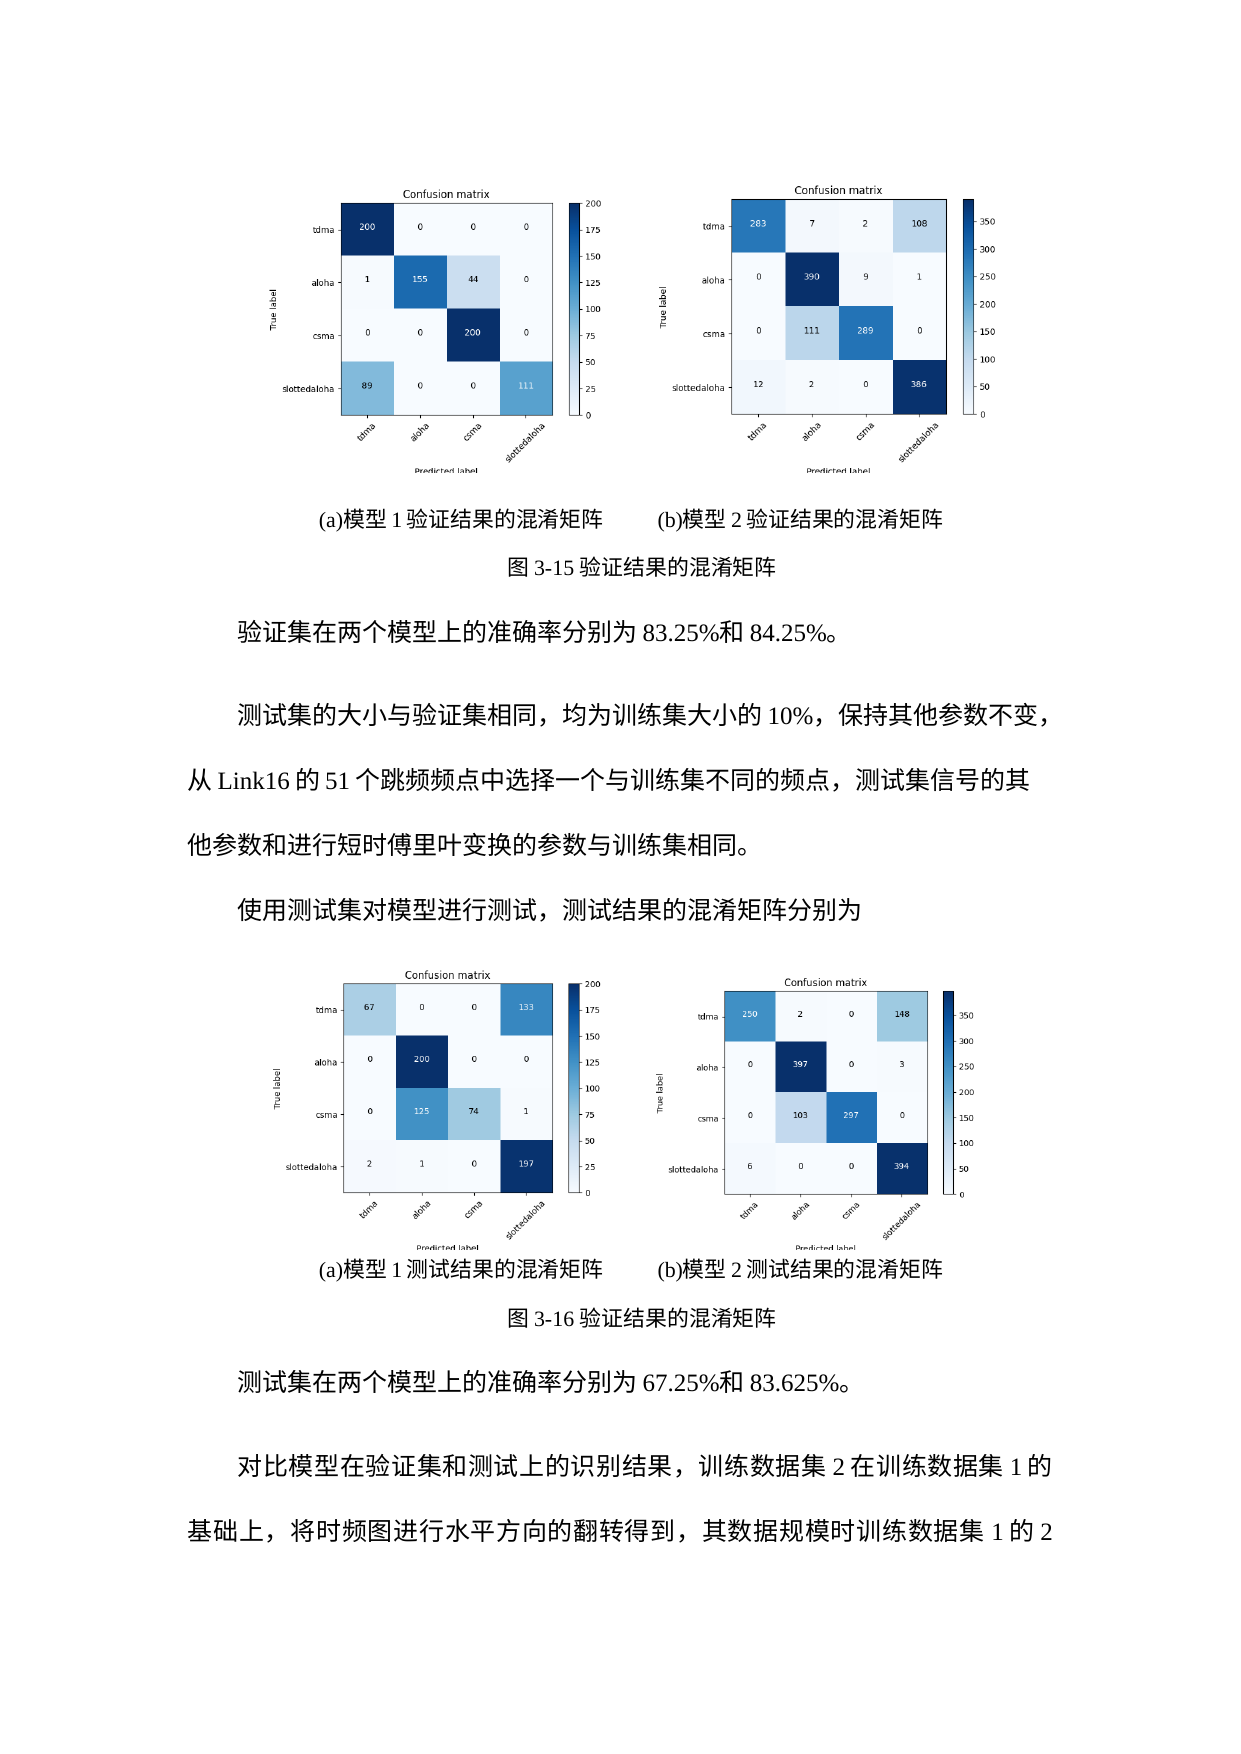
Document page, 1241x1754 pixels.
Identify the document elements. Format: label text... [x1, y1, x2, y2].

list (a)模型1测试结果的混淆矩阵 (b)模型2测试结果的混淆矩阵 [275, 1252, 1053, 1284]
picture [241, 961, 999, 1250]
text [187, 1432, 1053, 1562]
text 验证集在两个模型上的准确率分别为83.25%和84.25%。 [187, 598, 1053, 663]
text 测试集的大小与验证集相同，均为训练集大小的10%，保持其他参数不变，从Link16的51个跳频频点中选择一个与训练集不同的频点，测试集信号的其他参数和进行短时傅里叶变换的参数与训练集相同。 [187, 681, 1053, 876]
picture [237, 176, 1022, 473]
list (a)模型1验证结果的混淆矩阵 (b)模型2验证结果的混淆矩阵 [275, 501, 1053, 534]
text 图3-15 验证结果的混淆矩阵 [187, 550, 1053, 582]
text 使用测试集对模型进行测试，测试结果的混淆矩阵分别为 [187, 876, 1053, 941]
text 图3-16 验证结果的混淆矩阵 [187, 1300, 1053, 1333]
text 测试集在两个模型上的准确率分别为67.25%和83.625%。 [187, 1348, 1053, 1413]
